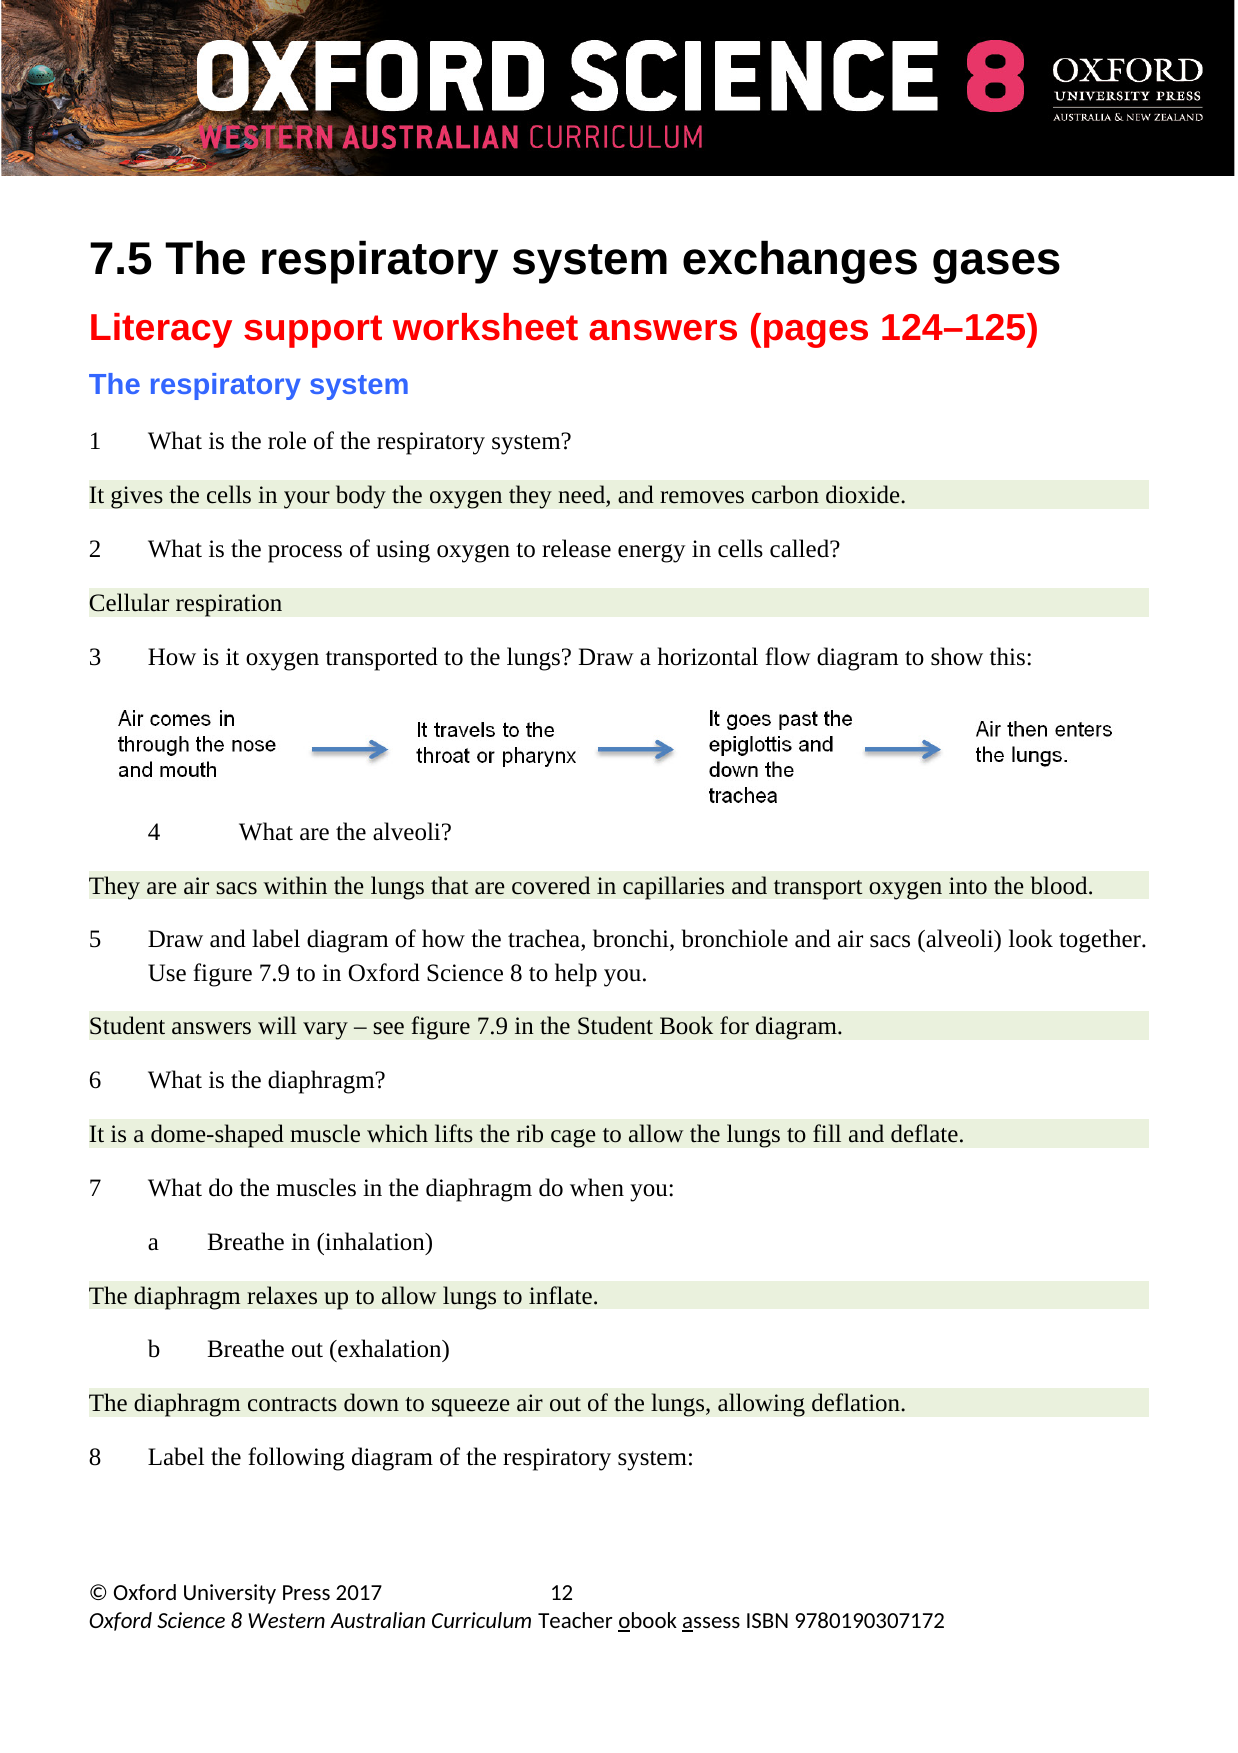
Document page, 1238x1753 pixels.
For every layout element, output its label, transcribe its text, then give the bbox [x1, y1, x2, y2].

text The diaphragm contracts down to squeeze air out of the lungs, allowing deflation. [89, 1388, 1149, 1417]
text The respiratory system [89, 367, 1149, 400]
text They are air sacs within the lungs that are covered in capillaries and transport oxygen into the blood. [89, 871, 1149, 899]
list 4 What are the alveoli? [89, 813, 1149, 846]
text The diaphragm relaxes up to allow lungs to inflate. [89, 1281, 1149, 1309]
list 7 What do the muscles in the diaphragm do when you: [89, 1173, 1149, 1202]
list 5 Draw and label diagram of how the trachea, bronchi, bronchiole and air sacs (alveoli) look together. Use figure 7.9 to in Oxford Science 8 to help you. [89, 924, 1149, 986]
list 1 What is the role of the respiratory system? [89, 426, 1149, 455]
list 8 Label the following diagram of the respiratory system: [89, 1442, 1149, 1471]
text Literacy support worksheet answers (pages 124–125) [89, 305, 1149, 348]
list 2 What is the process of using oxygen to release energy in cells called? [89, 534, 1149, 563]
list 3 How is it oxygen transported to the lungs? Draw a horizontal flow diagram to show this: [89, 642, 1149, 670]
text Cellular respiration [89, 588, 1149, 617]
text It is a dome-shaped muscle which lifts the rib cage to allow the lungs to fill and deflate. [89, 1119, 1149, 1148]
picture [0, 0, 1233, 175]
picture [88, 695, 1149, 813]
list 6 What is the diaphragm? [89, 1065, 1149, 1094]
list a Breathe in (inhalation) [148, 1227, 1149, 1256]
text Student answers will vary – see figure 7.9 in the Student Book for diagram. [89, 1011, 1149, 1040]
list b Breathe out (exhalation) [148, 1334, 1149, 1363]
text 7.5 The respiratory system exchanges gases [89, 232, 1149, 284]
text It gives the cells in your body the oxygen they need, and removes carbon dioxide. [89, 480, 1149, 509]
